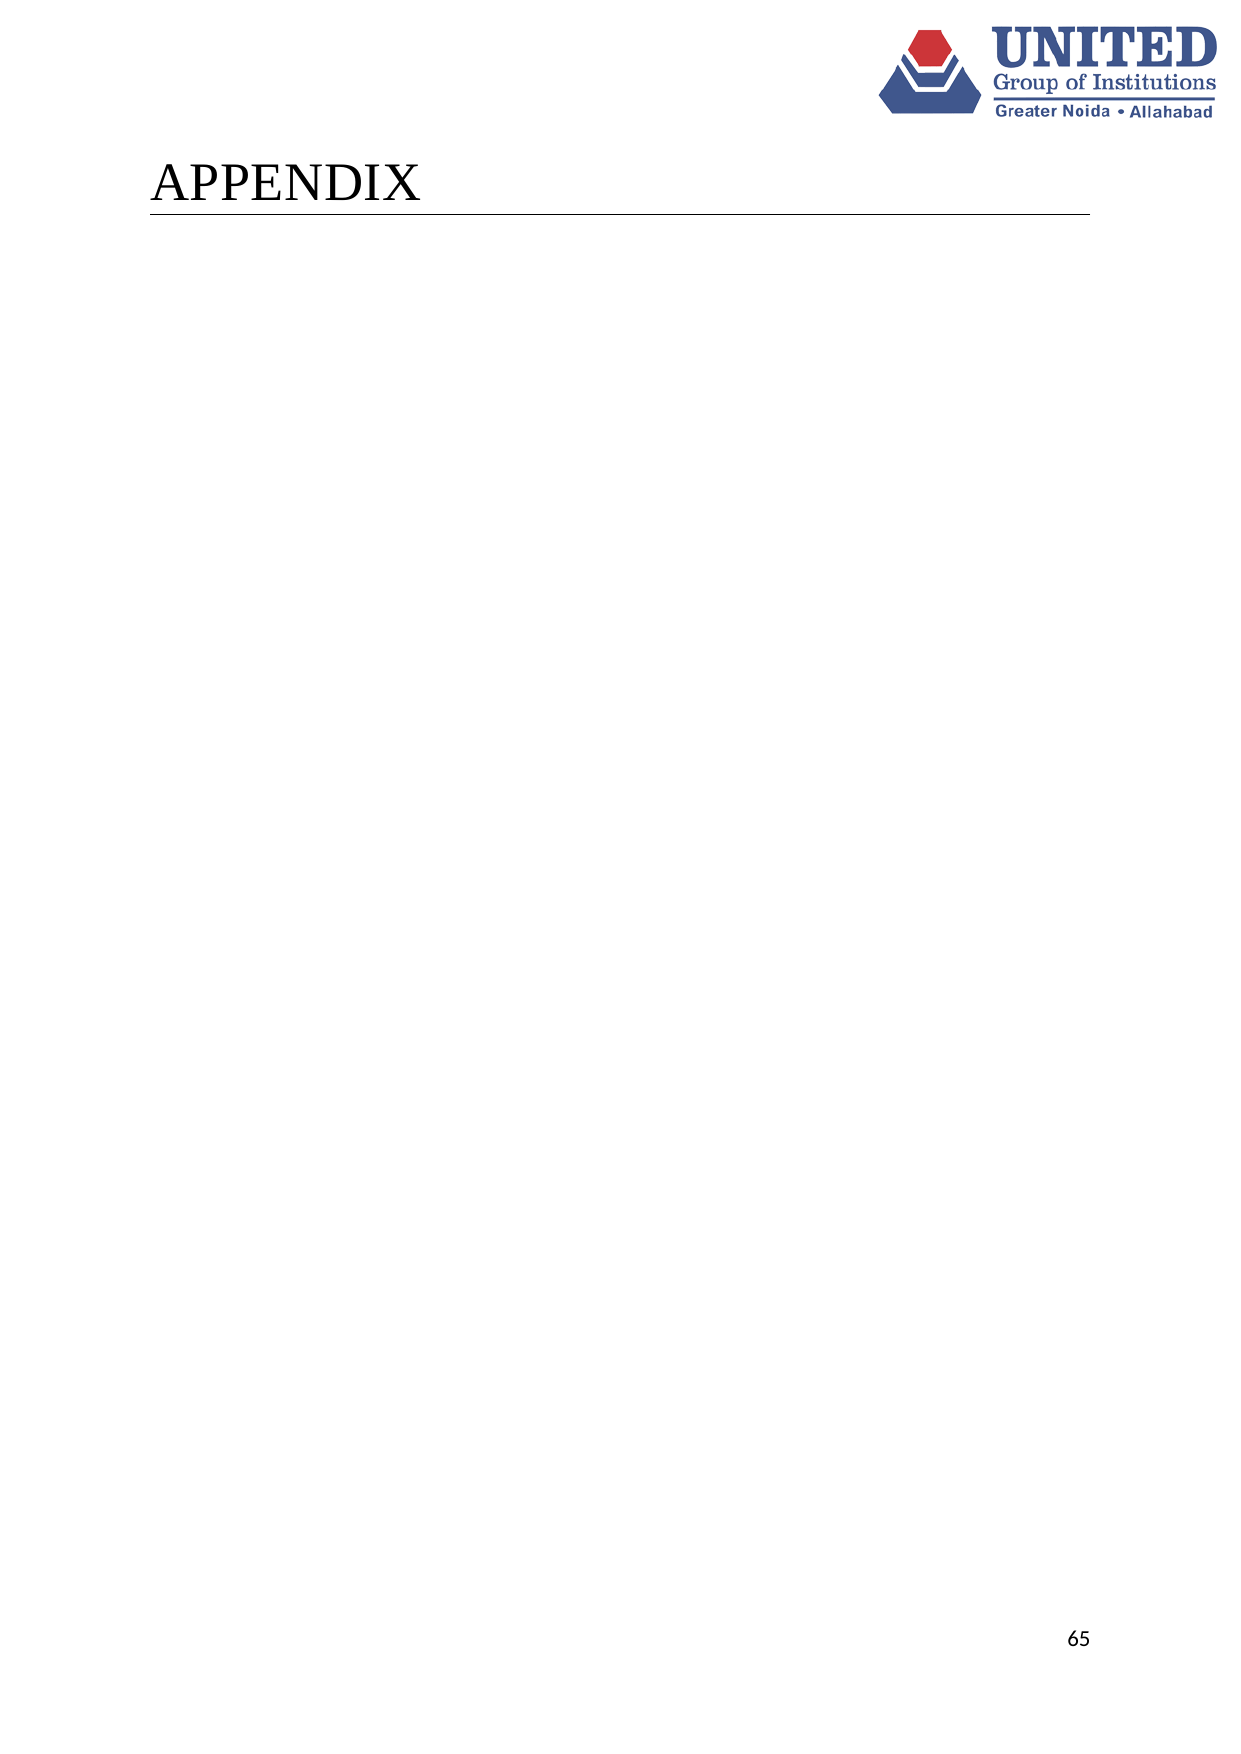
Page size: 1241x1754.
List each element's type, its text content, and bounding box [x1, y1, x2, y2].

picture [873, 20, 1218, 124]
title APPENDIX [150, 150, 1090, 214]
